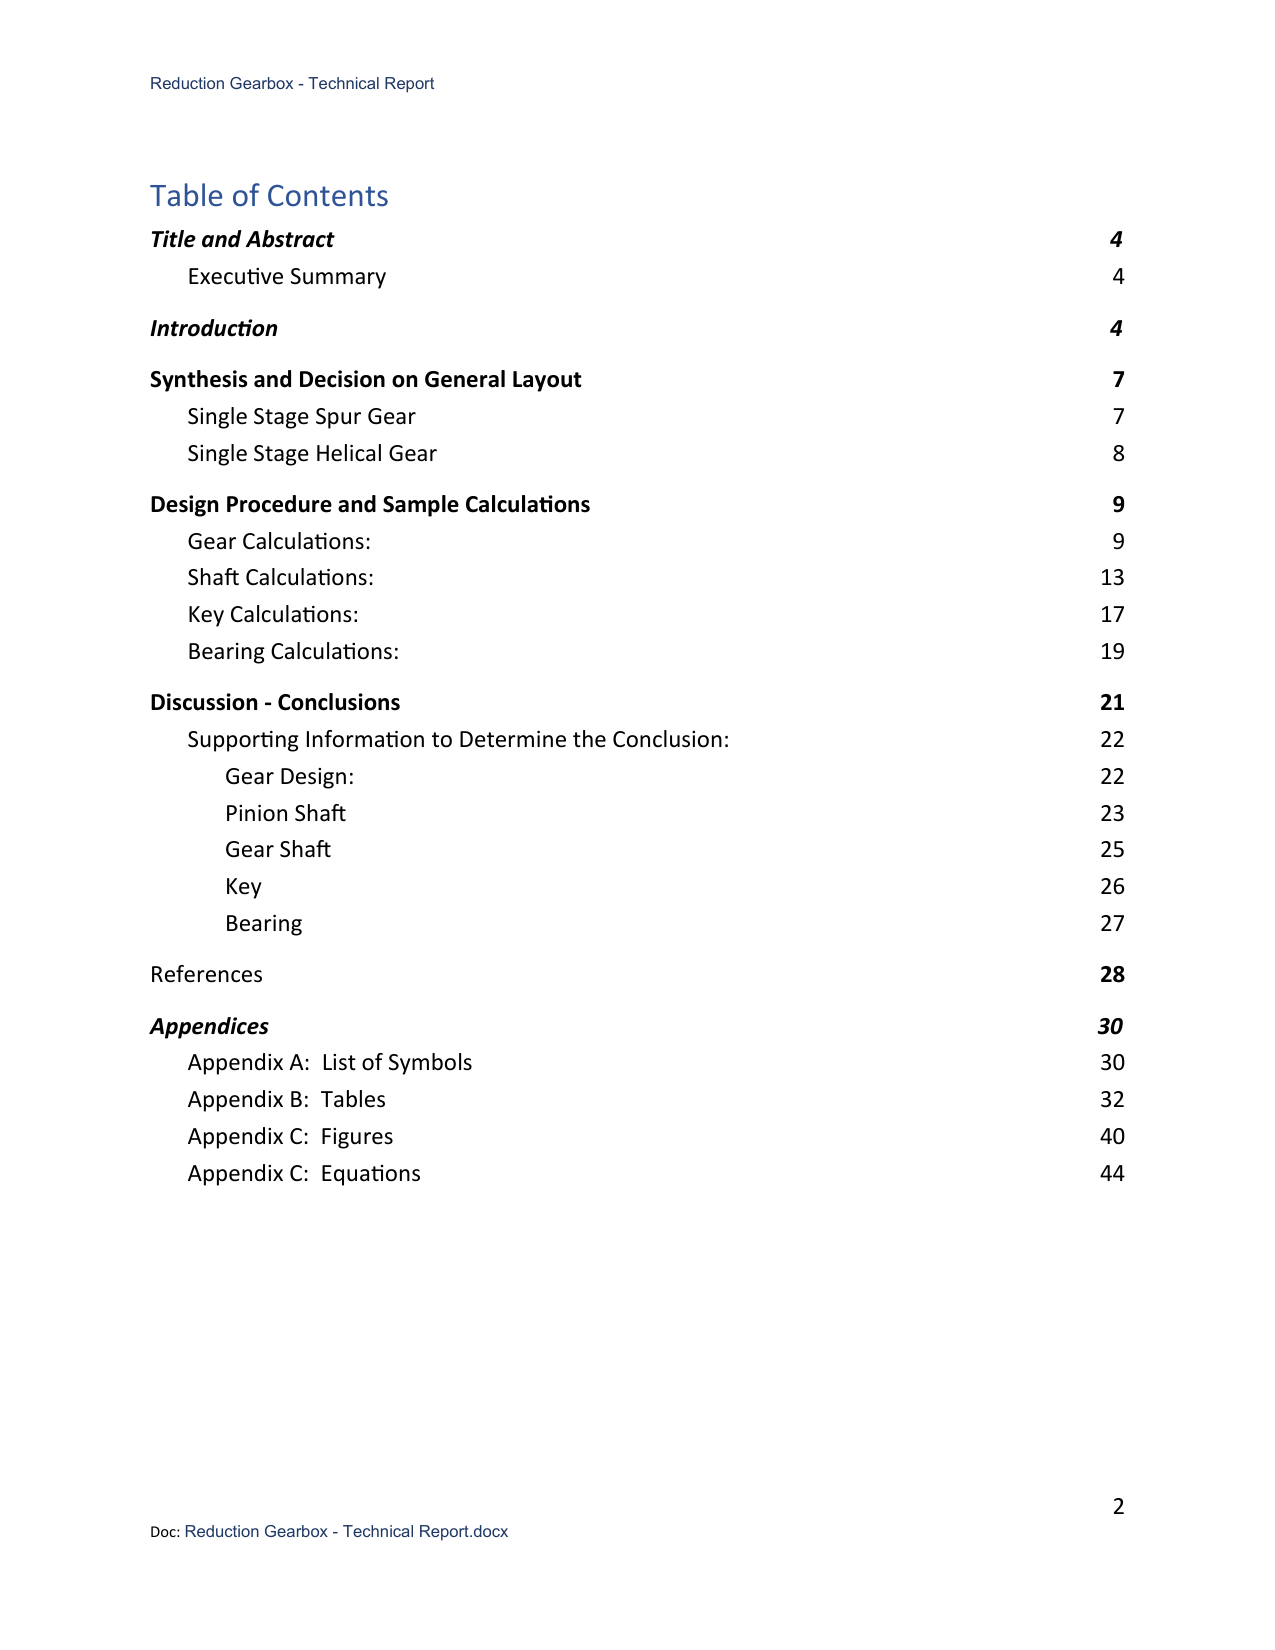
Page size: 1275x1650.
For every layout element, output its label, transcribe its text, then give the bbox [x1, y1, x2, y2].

text Table of Contents [150, 175, 1125, 216]
